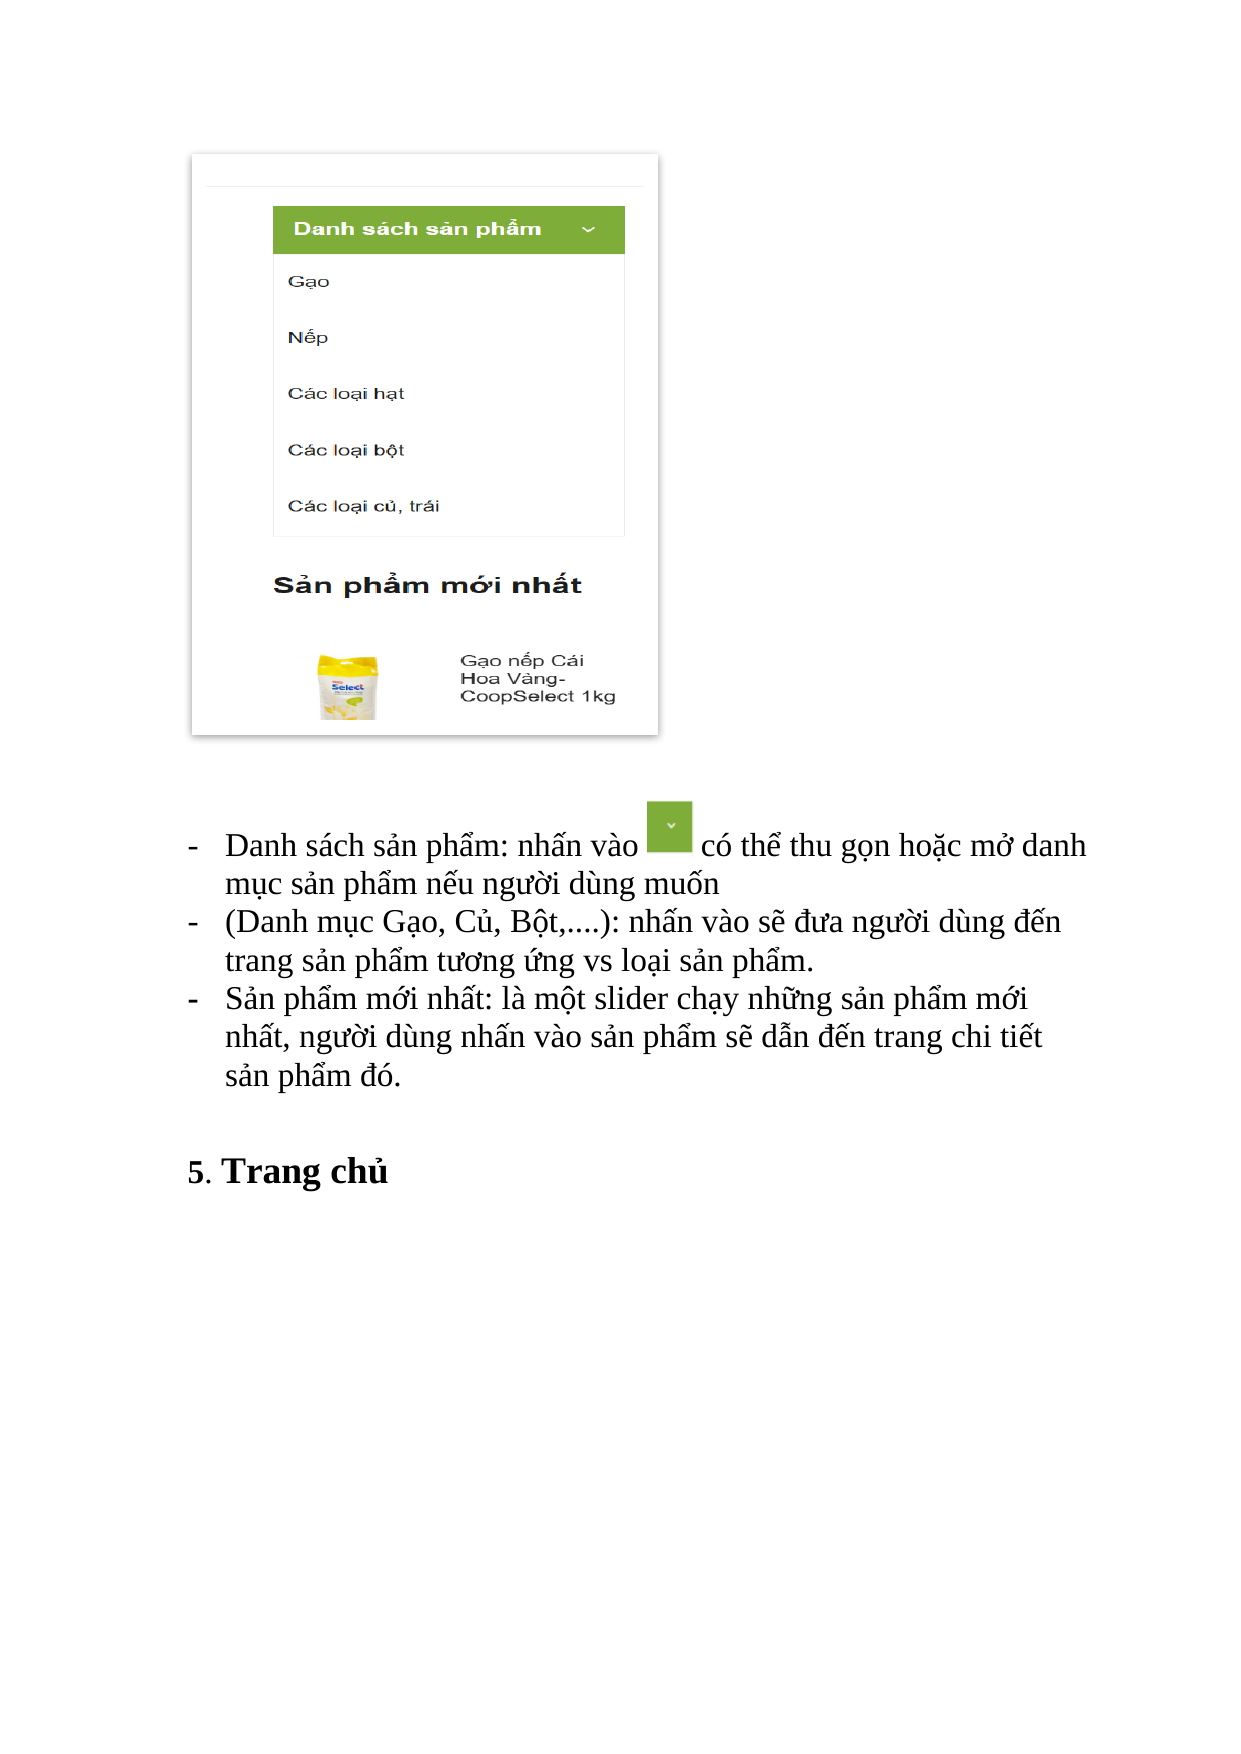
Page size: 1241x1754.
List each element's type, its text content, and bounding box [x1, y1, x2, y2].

picture [647, 798, 701, 856]
picture [206, 169, 644, 720]
text 5. Trang chủ [187, 1148, 1090, 1191]
list (Danh mục Gạo, Củ, Bột,....): nhấn vào sẽ đưa người dùng đến trang sản phẩm tương ứng vs loại sản phẩm. [187, 901, 1090, 978]
list Danh sách sản phẩm: nhấn vào có thể thu gọn hoặc mở danh mục sản phẩm nếu người dùng muốn [187, 799, 1090, 901]
list Sản phẩm mới nhất: là một slider chạy những sản phẩm mới nhất, người dùng nhấn vào sản phẩm sẽ dẫn đến trang chi tiết sản phẩm đó. [187, 978, 1090, 1093]
